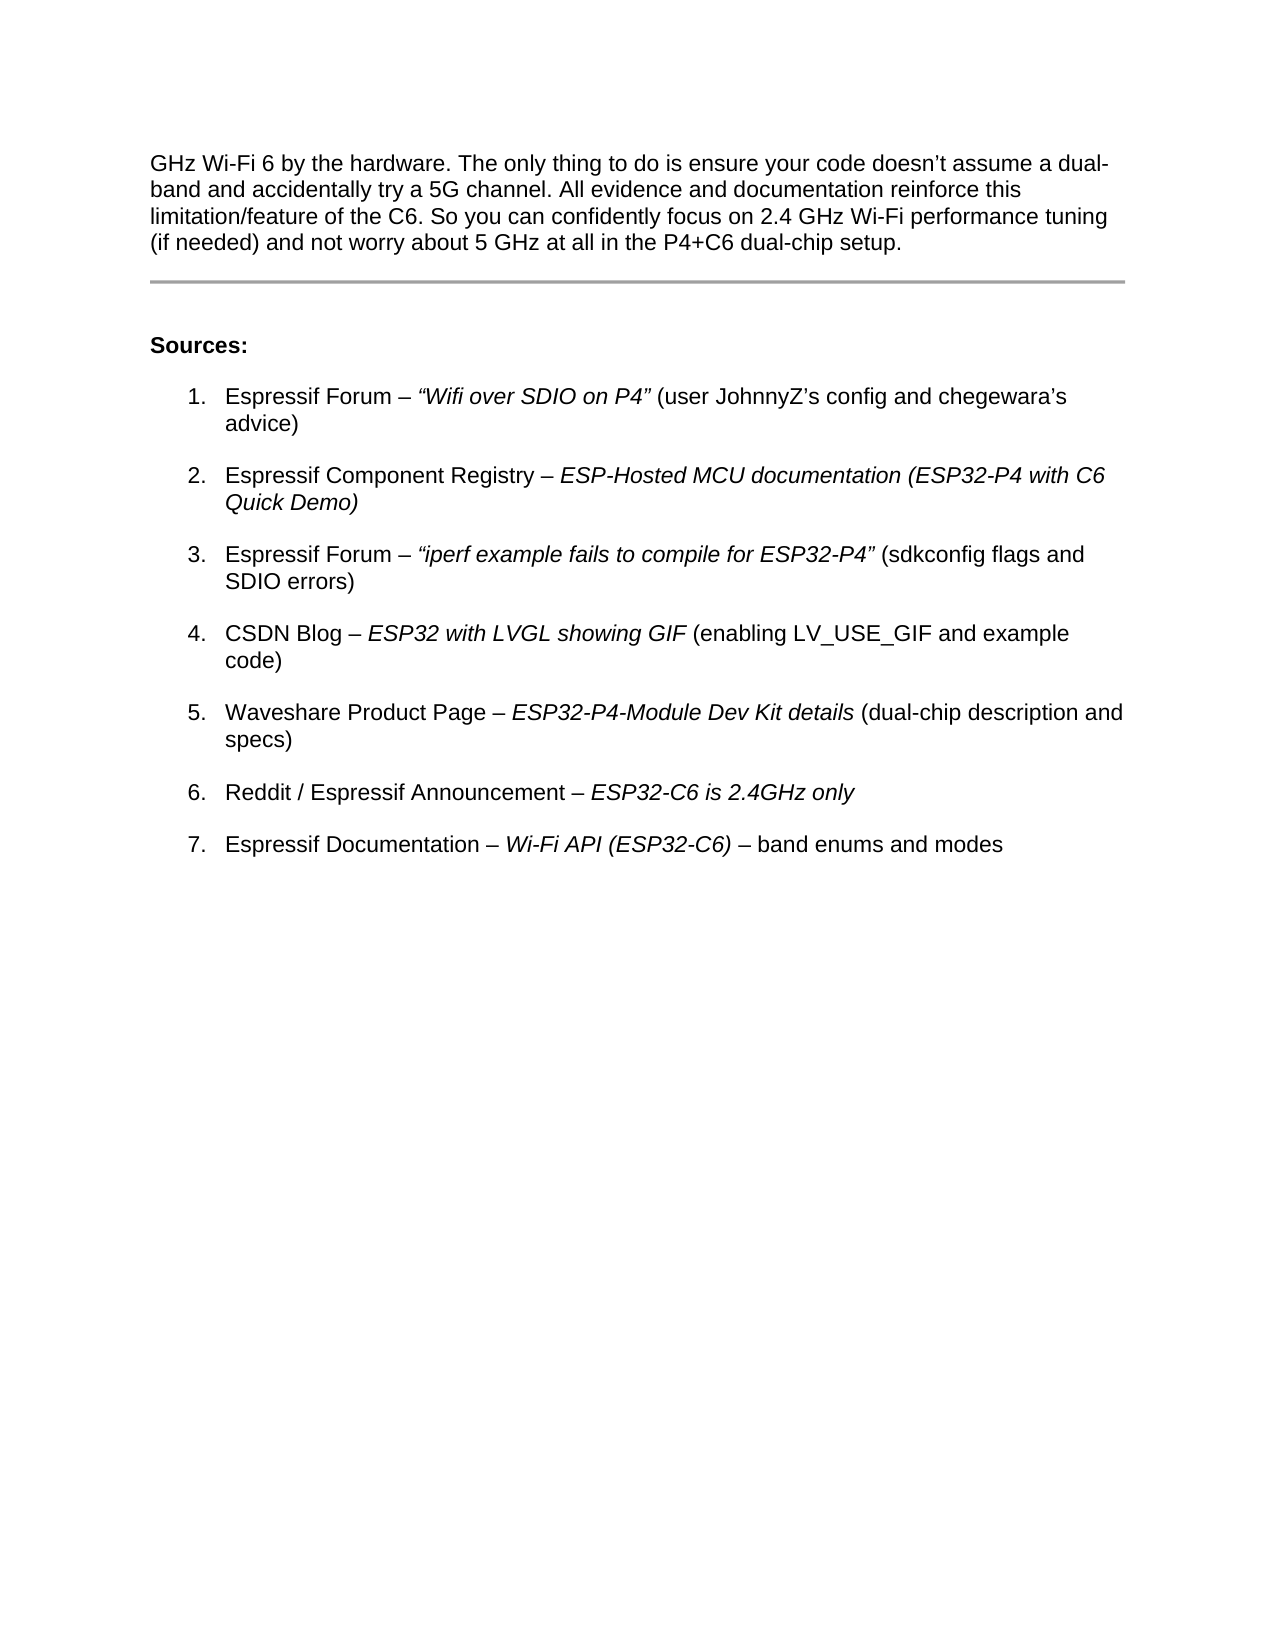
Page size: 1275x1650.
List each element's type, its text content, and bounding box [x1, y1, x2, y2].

list Espressif Forum – “Wifi over SDIO on P4” (user JohnnyZ’s config and chegewara’s advice) [187, 383, 1125, 462]
list Espressif Forum – “iperf example fails to compile for ESP32-P4” (sdkconfig flags and SDIO errors) [187, 541, 1125, 620]
list CSDN Blog – ESP32 with LVGL showing GIF (enabling LV_USE_GIF and example code) [187, 620, 1125, 699]
text Sources: [150, 332, 1125, 358]
list Espressif Component Registry – ESP-Hosted MCU documentation (ESP32-P4 with C6 Quick Demo) [187, 462, 1125, 541]
list Reddit / Espressif Announcement – ESP32-C6 is 2.4GHz only [187, 778, 1125, 831]
list Espressif Documentation – Wi-Fi API (ESP32-C6) – band enums and modes [187, 831, 1125, 884]
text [150, 150, 1125, 255]
list Waveshare Product Page – ESP32-P4-Module Dev Kit details (dual-chip description and specs) [187, 699, 1125, 778]
